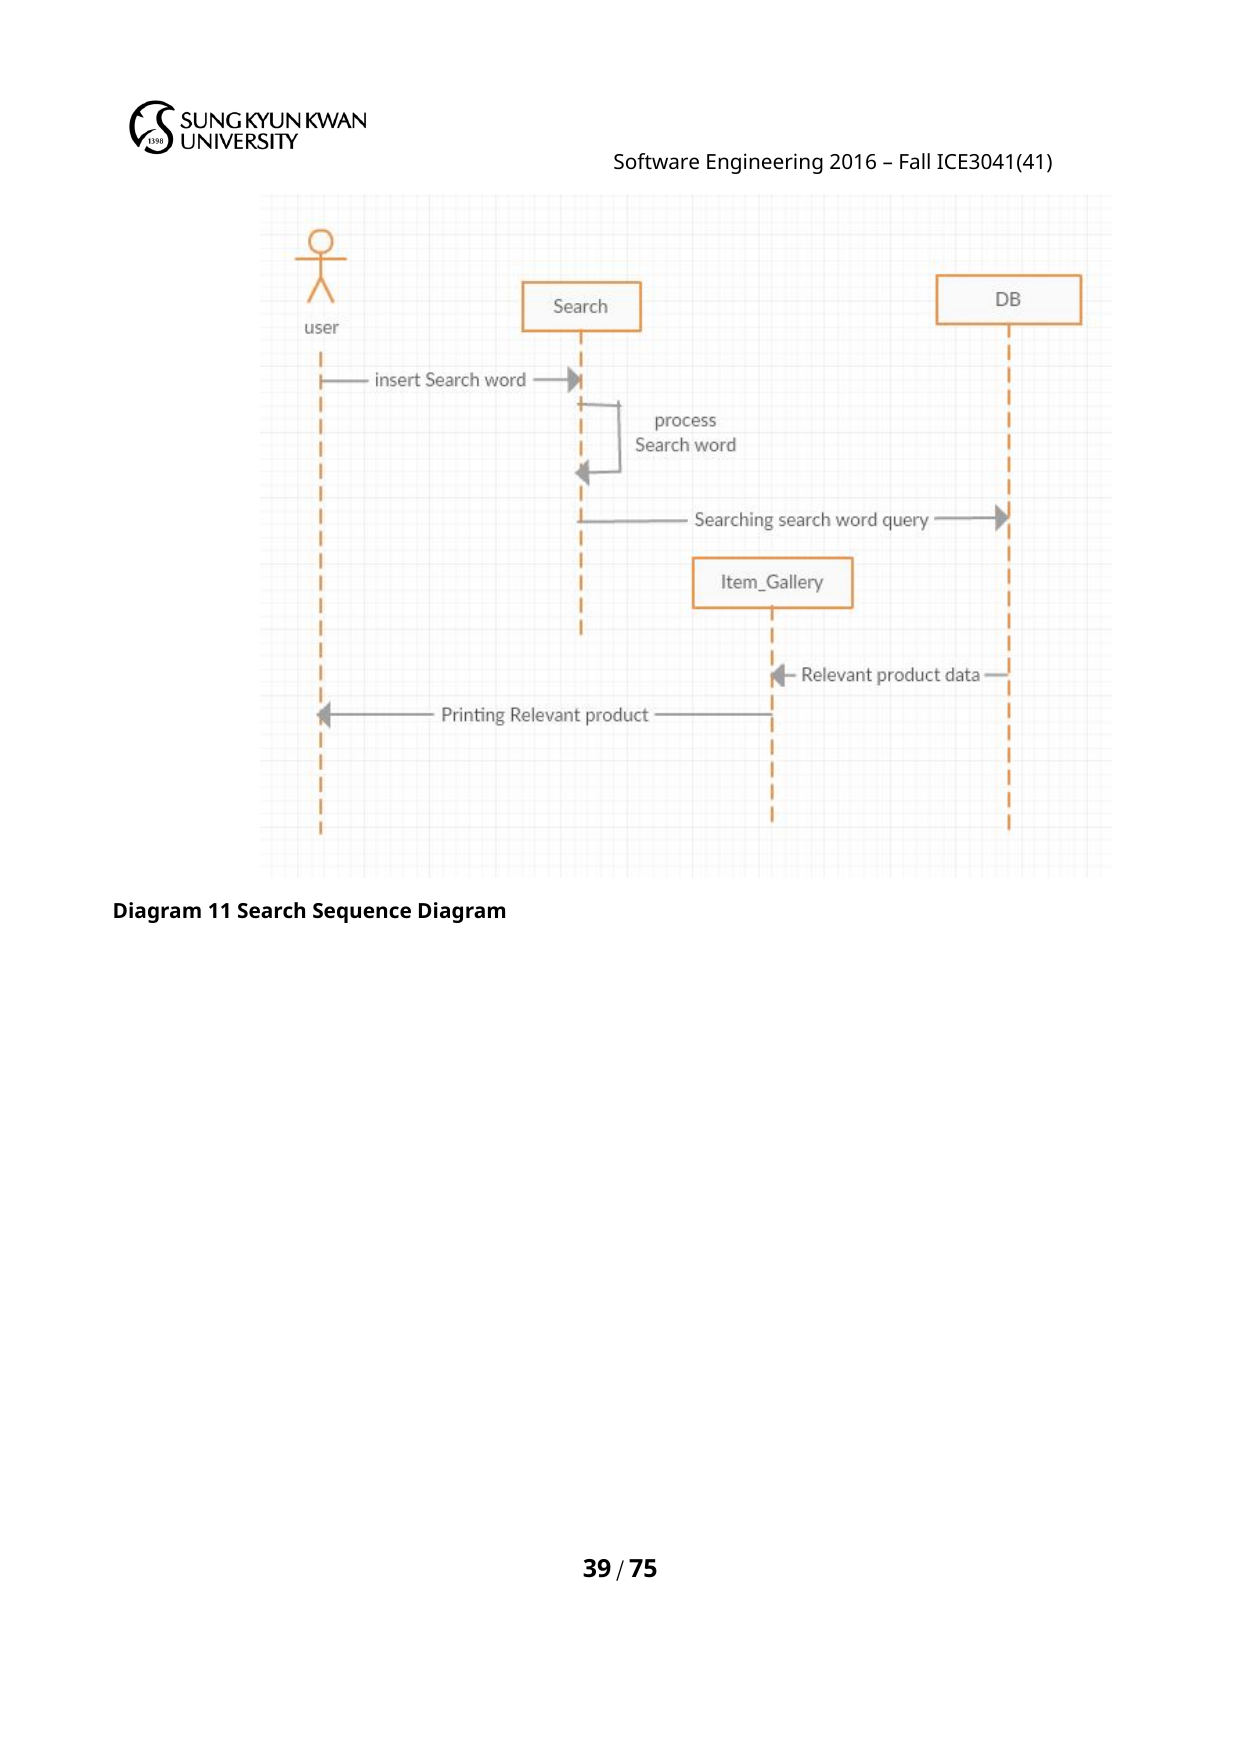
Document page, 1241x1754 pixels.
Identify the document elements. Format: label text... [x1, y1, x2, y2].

picture [112, 88, 388, 170]
text Diagram 11 Search Sequence Diagram [112, 896, 1128, 925]
picture [260, 194, 1113, 878]
